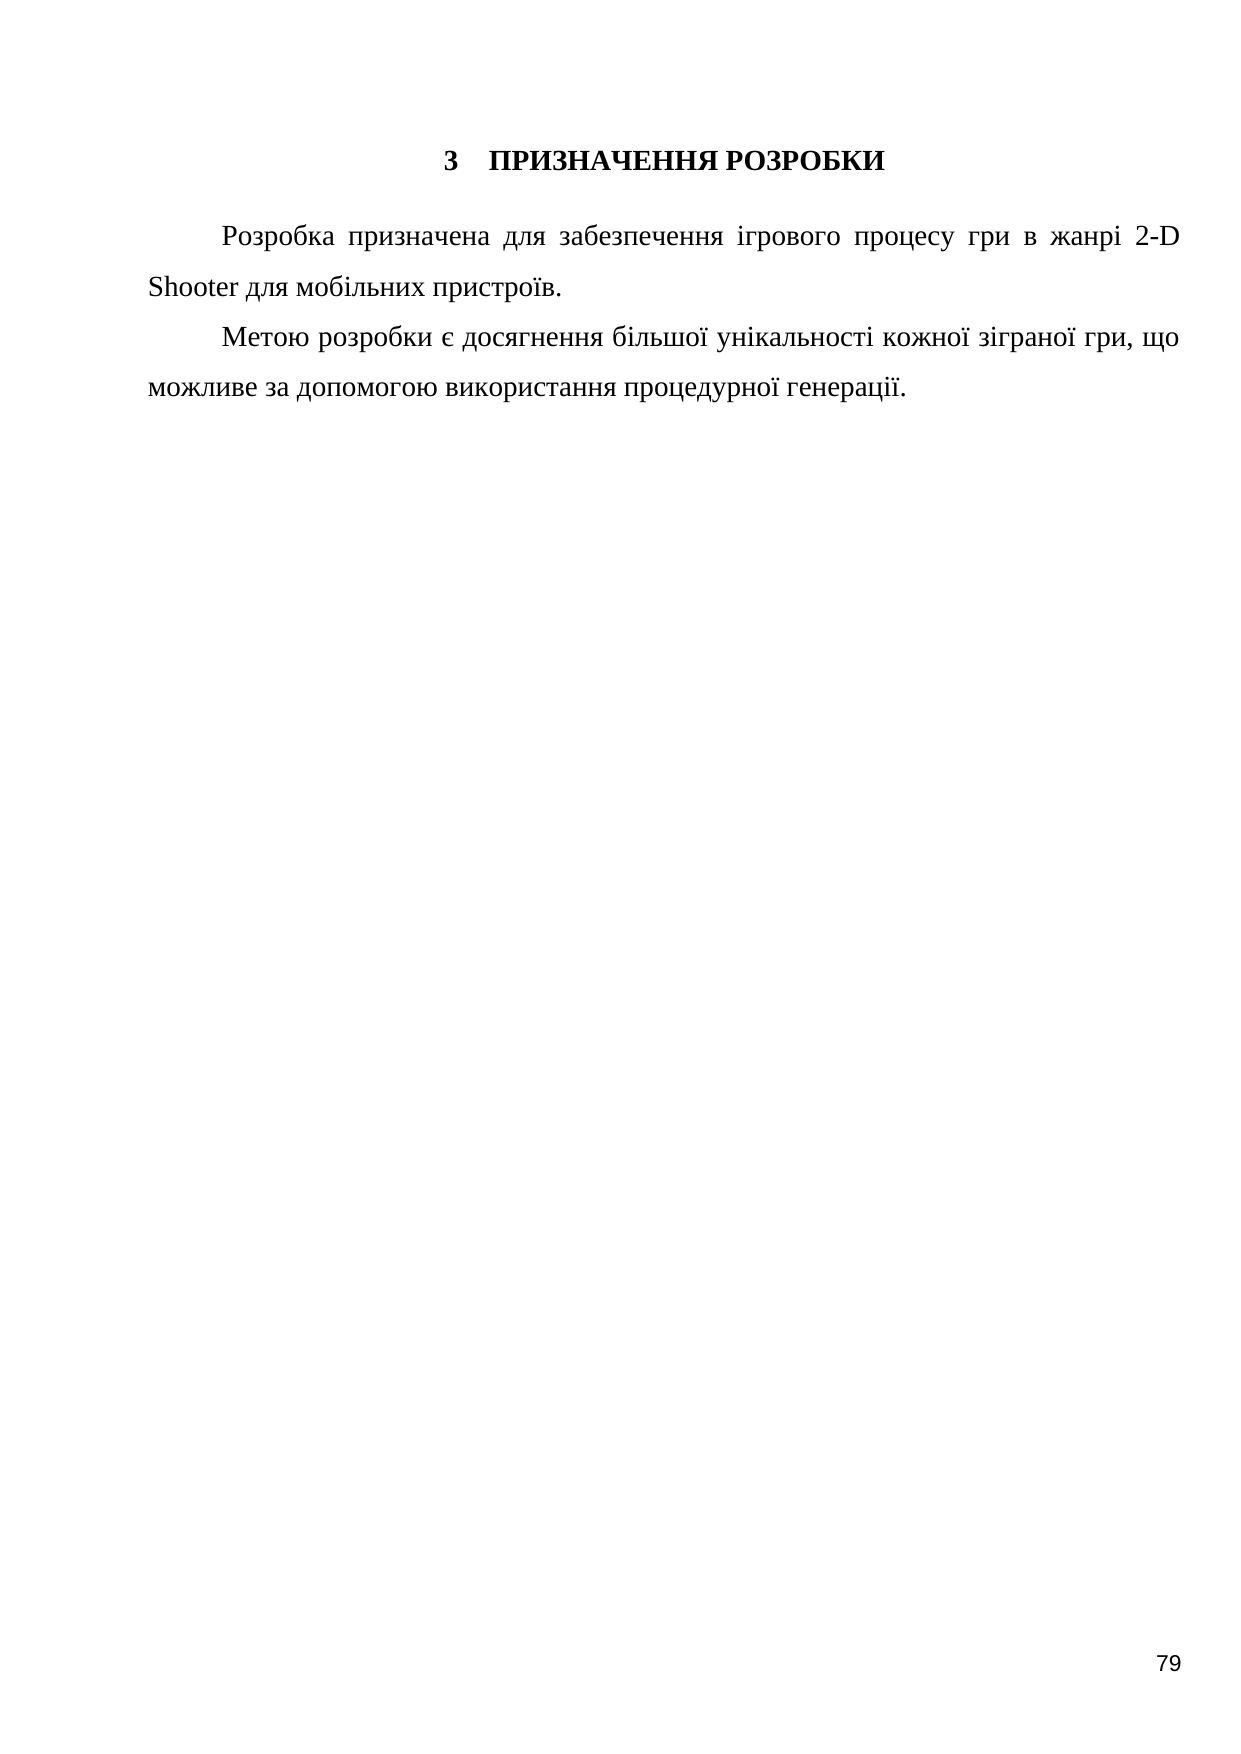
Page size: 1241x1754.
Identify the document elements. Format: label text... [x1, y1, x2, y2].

text Метою розробки є досягнення більшої унікальності кожної зіграної гри, що можливе за допомогою використання процедурної генерації. [148, 319, 1181, 403]
subtitle ПРИЗНАЧЕННЯ РОЗРОБКИ [148, 143, 1181, 177]
text Розробка призначена для забезпечення ігрового процесу гри в жанрі 2-D Shooter для мобільних пристроїв. [148, 218, 1181, 302]
